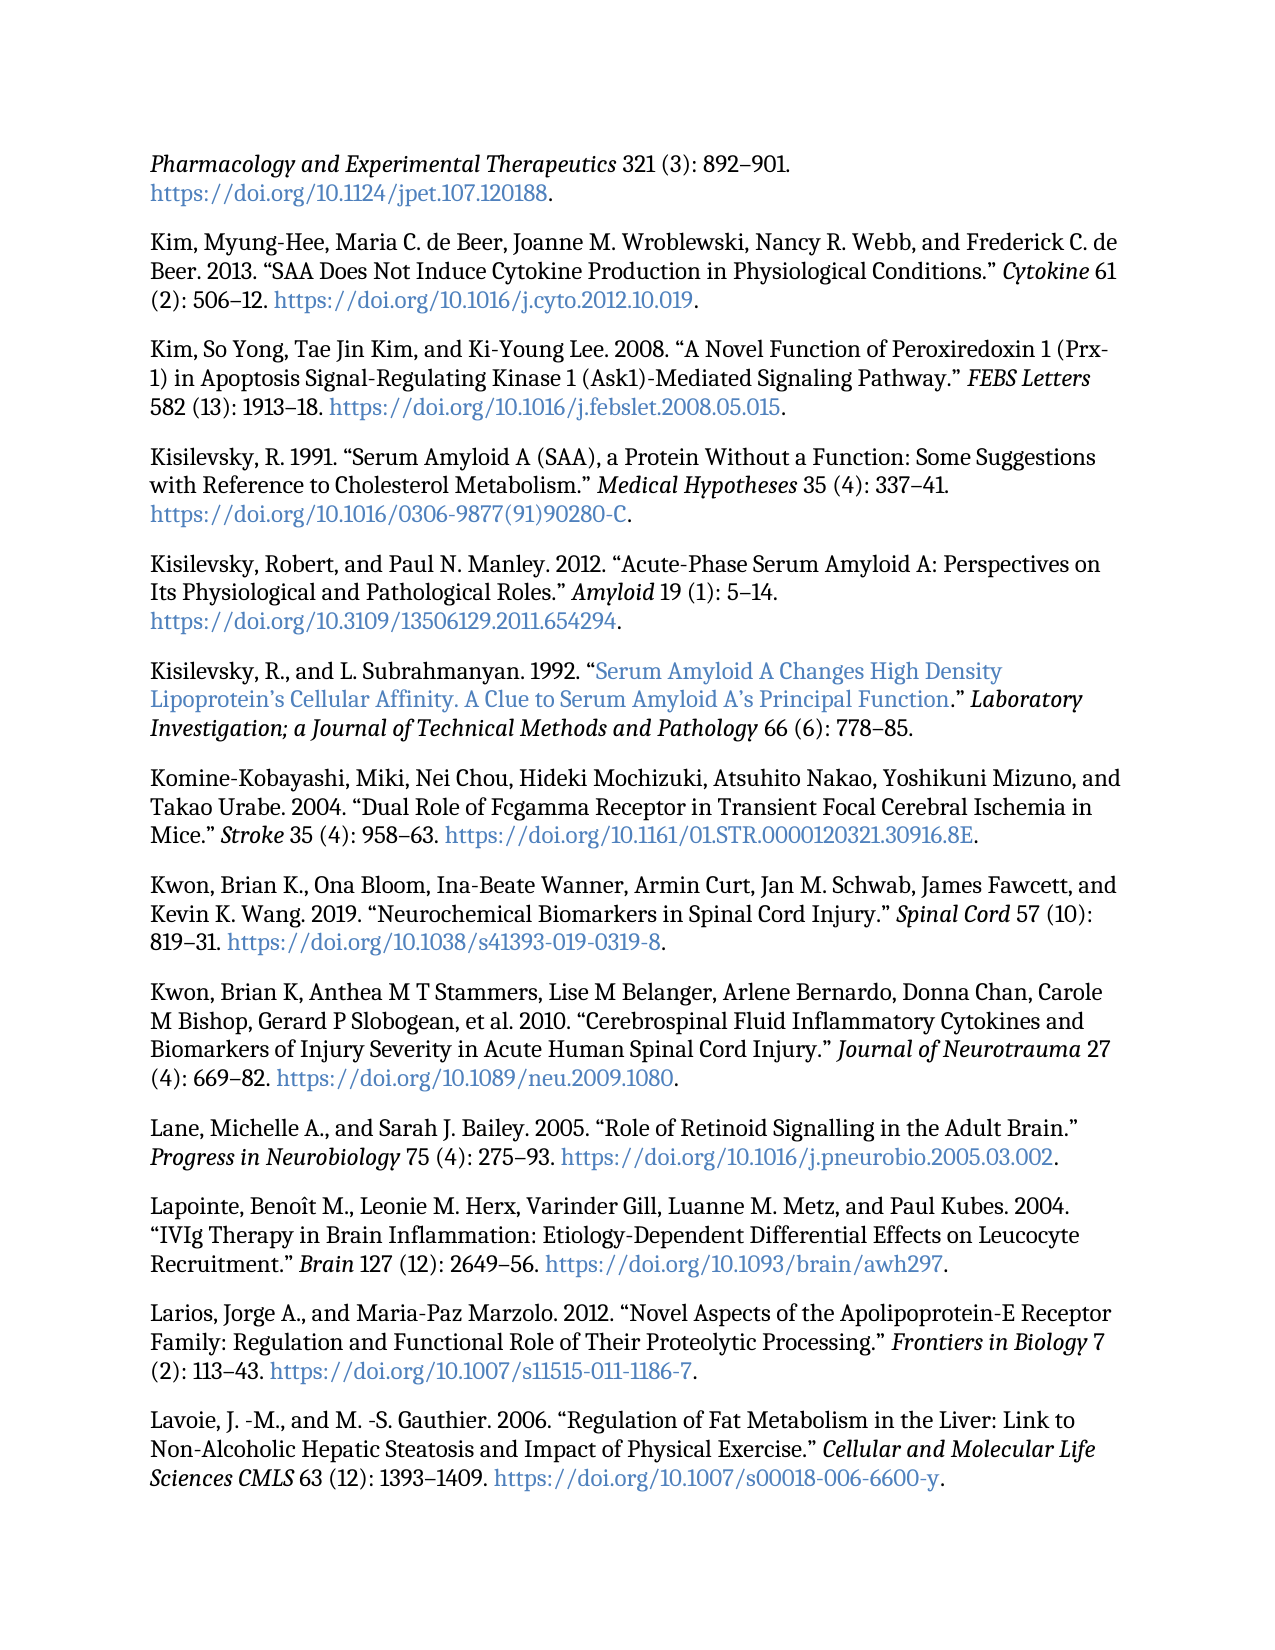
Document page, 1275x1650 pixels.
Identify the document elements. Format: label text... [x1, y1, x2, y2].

text Kim, So Yong, Tae Jin Kim, and Ki-Young Lee. 2008. “A Novel Function of Peroxiredoxin 1 (Prx-1) in Apoptosis Signal-Regulating Kinase 1 (Ask1)-Mediated Signaling Pathway.” FEBS Letters 582 (13): 1913–18. https://doi.org/10.1016/j.febslet.2008.05.015. [150, 335, 1125, 422]
text Larios, Jorge A., and Maria-Paz Marzolo. 2012. “Novel Aspects of the Apolipoprotein-E Receptor Family: Regulation and Functional Role of Their Proteolytic Processing.” Frontiers in Biology 7 (2): 113–43. https://doi.org/10.1007/s11515-011-1186-7. [150, 1299, 1125, 1385]
text Lavoie, J. -M., and M. -S. Gauthier. 2006. “Regulation of Fat Metabolism in the Liver: Link to Non-Alcoholic Hepatic Steatosis and Impact of Physical Exercise.” Cellular and Molecular Life Sciences CMLS 63 (12): 1393–1409. https://doi.org/10.1007/s00018-006-6600-y. [150, 1406, 1125, 1492]
text Kisilevsky, Robert, and Paul N. Manley. 2012. “Acute-Phase Serum Amyloid A: Perspectives on Its Physiological and Pathological Roles.” Amyloid 19 (1): 5–14. https://doi.org/10.3109/13506129.2011.654294. [150, 549, 1125, 636]
text Kwon, Brian K., Ona Bloom, Ina-Beate Wanner, Armin Curt, Jan M. Schwab, James Fawcett, and Kevin K. Wang. 2019. “Neurochemical Biomarkers in Spinal Cord Injury.” Spinal Cord 57 (10): 819–31. https://doi.org/10.1038/s41393-019-0319-8. [150, 871, 1125, 957]
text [150, 150, 1125, 207]
text Kisilevsky, R. 1991. “Serum Amyloid A (SAA), a Protein Without a Function: Some Suggestions with Reference to Cholesterol Metabolism.” Medical Hypotheses 35 (4): 337–41. https://doi.org/10.1016/0306-9877(91)90280-C. [150, 442, 1125, 529]
text Kim, Myung-Hee, Maria C. de Beer, Joanne M. Wroblewski, Nancy R. Webb, and Frederick C. de Beer. 2013. “SAA Does Not Induce Cytokine Production in Physiological Conditions.” Cytokine 61 (2): 506–12. https://doi.org/10.1016/j.cyto.2012.10.019. [150, 228, 1125, 314]
text Kisilevsky, R., and L. Subrahmanyan. 1992. “Serum Amyloid A Changes High Density Lipoprotein’s Cellular Affinity. A Clue to Serum Amyloid A’s Principal Function.” Laboratory Investigation; a Journal of Technical Methods and Pathology 66 (6): 778–85. [150, 657, 1125, 743]
text Komine-Kobayashi, Miki, Nei Chou, Hideki Mochizuki, Atsuhito Nakao, Yoshikuni Mizuno, and Takao Urabe. 2004. “Dual Role of Fcgamma Receptor in Transient Focal Cerebral Ischemia in Mice.” Stroke 35 (4): 958–63. https://doi.org/10.1161/01.STR.0000120321.30916.8E. [150, 764, 1125, 850]
text Kwon, Brian K, Anthea M T Stammers, Lise M Belanger, Arlene Bernardo, Donna Chan, Carole M Bishop, Gerard P Slobogean, et al. 2010. “Cerebrospinal Fluid Inflammatory Cytokines and Biomarkers of Injury Severity in Acute Human Spinal Cord Injury.” Journal of Neurotrauma 27 (4): 669–82. https://doi.org/10.1089/neu.2009.1080. [150, 978, 1125, 1093]
text Lapointe, Benoît M., Leonie M. Herx, Varinder Gill, Luanne M. Metz, and Paul Kubes. 2004. “IVIg Therapy in Brain Inflammation: Etiology-Dependent Differential Effects on Leucocyte Recruitment.” Brain 127 (12): 2649–56. https://doi.org/10.1093/brain/awh297. [150, 1192, 1125, 1278]
text Lane, Michelle A., and Sarah J. Bailey. 2005. “Role of Retinoid Signalling in the Adult Brain.” Progress in Neurobiology 75 (4): 275–93. https://doi.org/10.1016/j.pneurobio.2005.03.002. [150, 1114, 1125, 1171]
